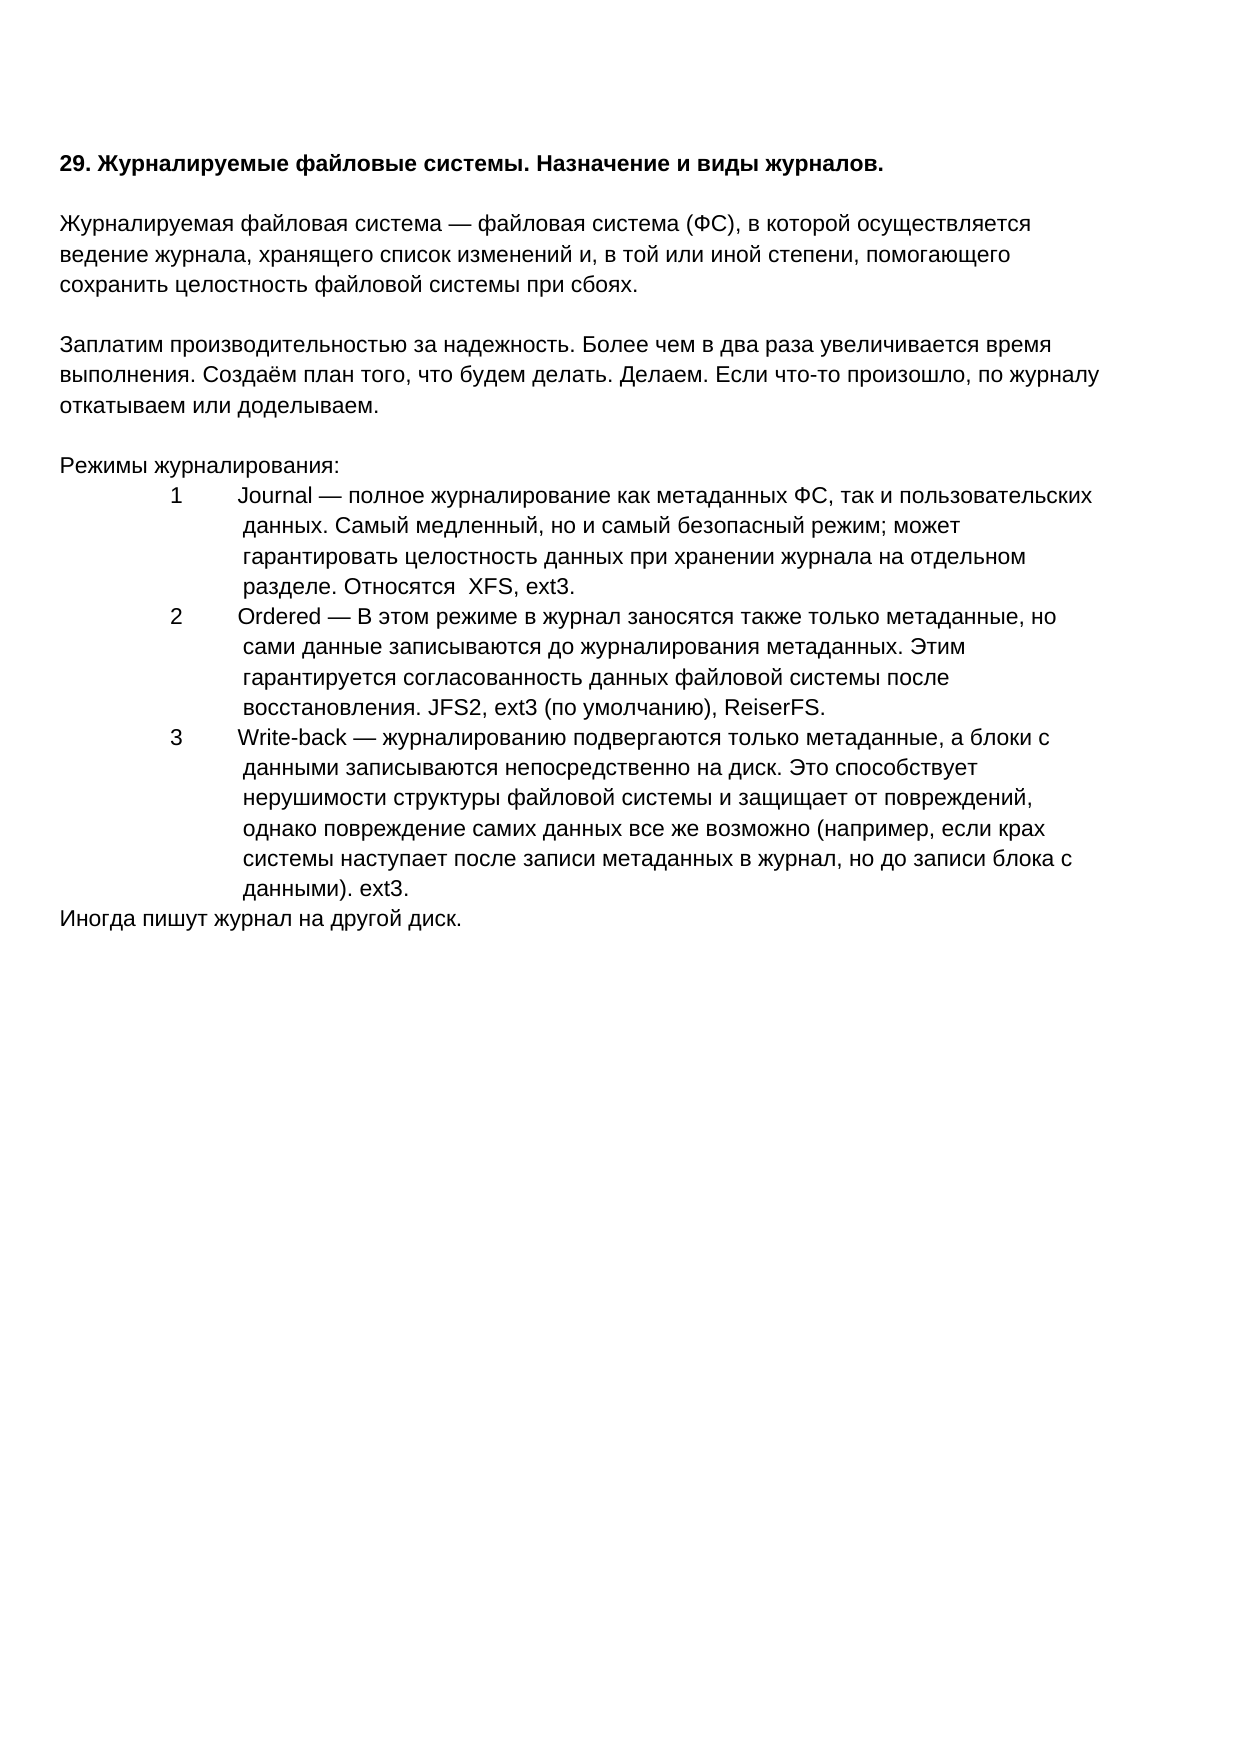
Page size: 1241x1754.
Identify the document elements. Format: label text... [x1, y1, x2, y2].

text 1 Journal — полное журналирование как метаданных ФС, так и пользовательских данных. Самый медленный, но и самый безопасный режим; может гарантировать целостность данных при хранении журнала на отдельном разделе. Относятся XFS, ext3. [170, 482, 1107, 599]
text 3 Write-back — журналированию подвергаются только метаданные, а блоки с данными записываются непосредственно на диск. Это способствует нерушимости структуры файловой системы и защищает от повреждений, однако повреждение самих данных все же возможно (например, если крах системы наступает после записи метаданных в журнал, но до записи блока с данными). ext3. [170, 724, 1107, 901]
subtitle 29. Журналируемые файловые системы. Назначение и виды журналов. [59, 150, 1107, 176]
text Журналируемая файловая система — файловая система (ФС), в которой осуществляется ведение журнала, хранящего список изменений и, в той или иной степени, помогающего сохранить целостность файловой системы при сбоях. [59, 210, 1107, 297]
text Заплатим производительностью за надежность. Более чем в два раза увеличивается время выполнения. Создаём план того, что будем делать. Делаем. Если что-то произошло, по журналу откатываем или доделываем. [59, 331, 1107, 418]
text Режимы журналирования: [59, 452, 1107, 478]
text Иногда пишут журнал на другой диск. [59, 905, 1107, 932]
text 2 Ordered — В этом режиме в журнал заносятся также только метаданные, но сами данные записываются до журналирования метаданных. Этим гарантируется согласованность данных файловой системы после восстановления. JFS2, ext3 (по умолчанию), ReiserFS. [170, 603, 1107, 720]
